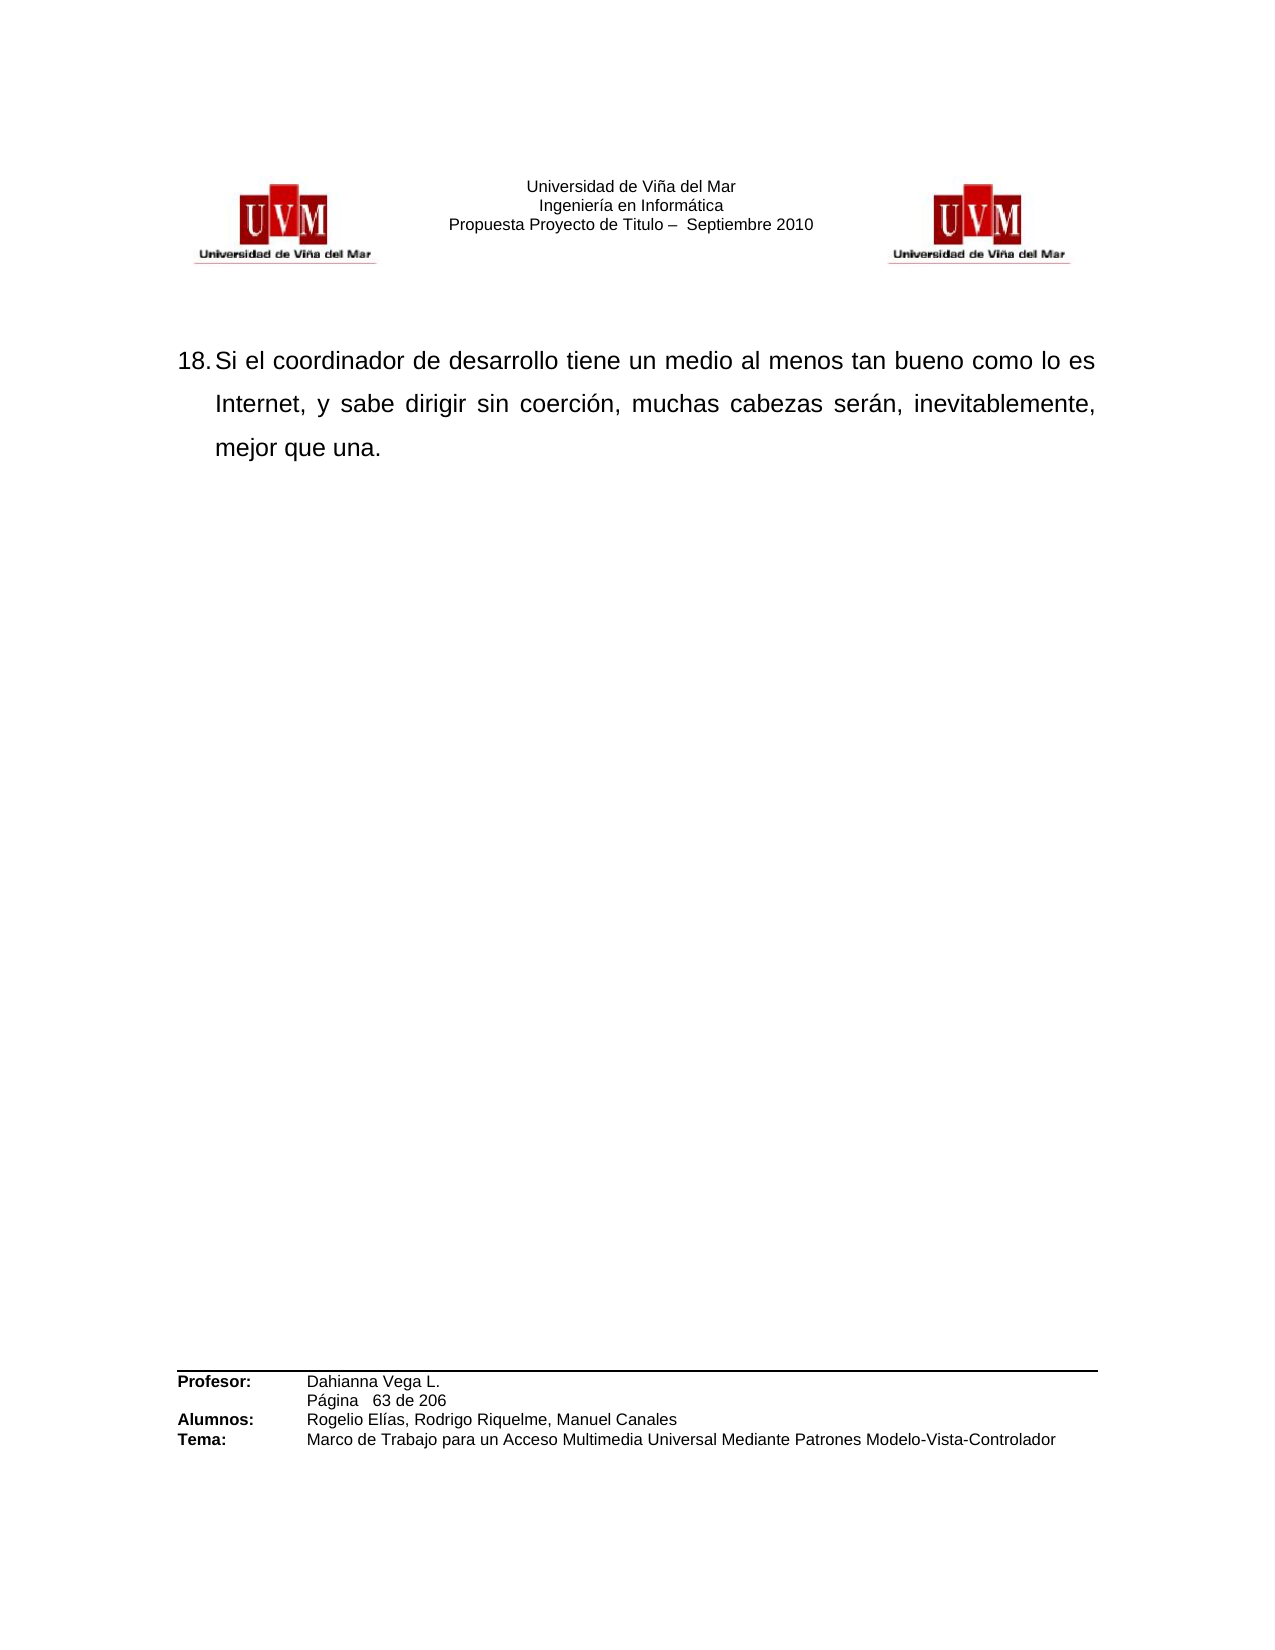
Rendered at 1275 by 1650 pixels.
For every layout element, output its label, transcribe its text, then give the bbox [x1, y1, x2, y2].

picture [177, 176, 390, 267]
picture [871, 176, 1084, 267]
list Si el coordinador de desarrollo tiene un medio al menos tan bueno como lo es Internet, y sabe dirigir sin coerción, muchas cabezas serán, inevitablemente, mejor que una. [177, 346, 1098, 461]
